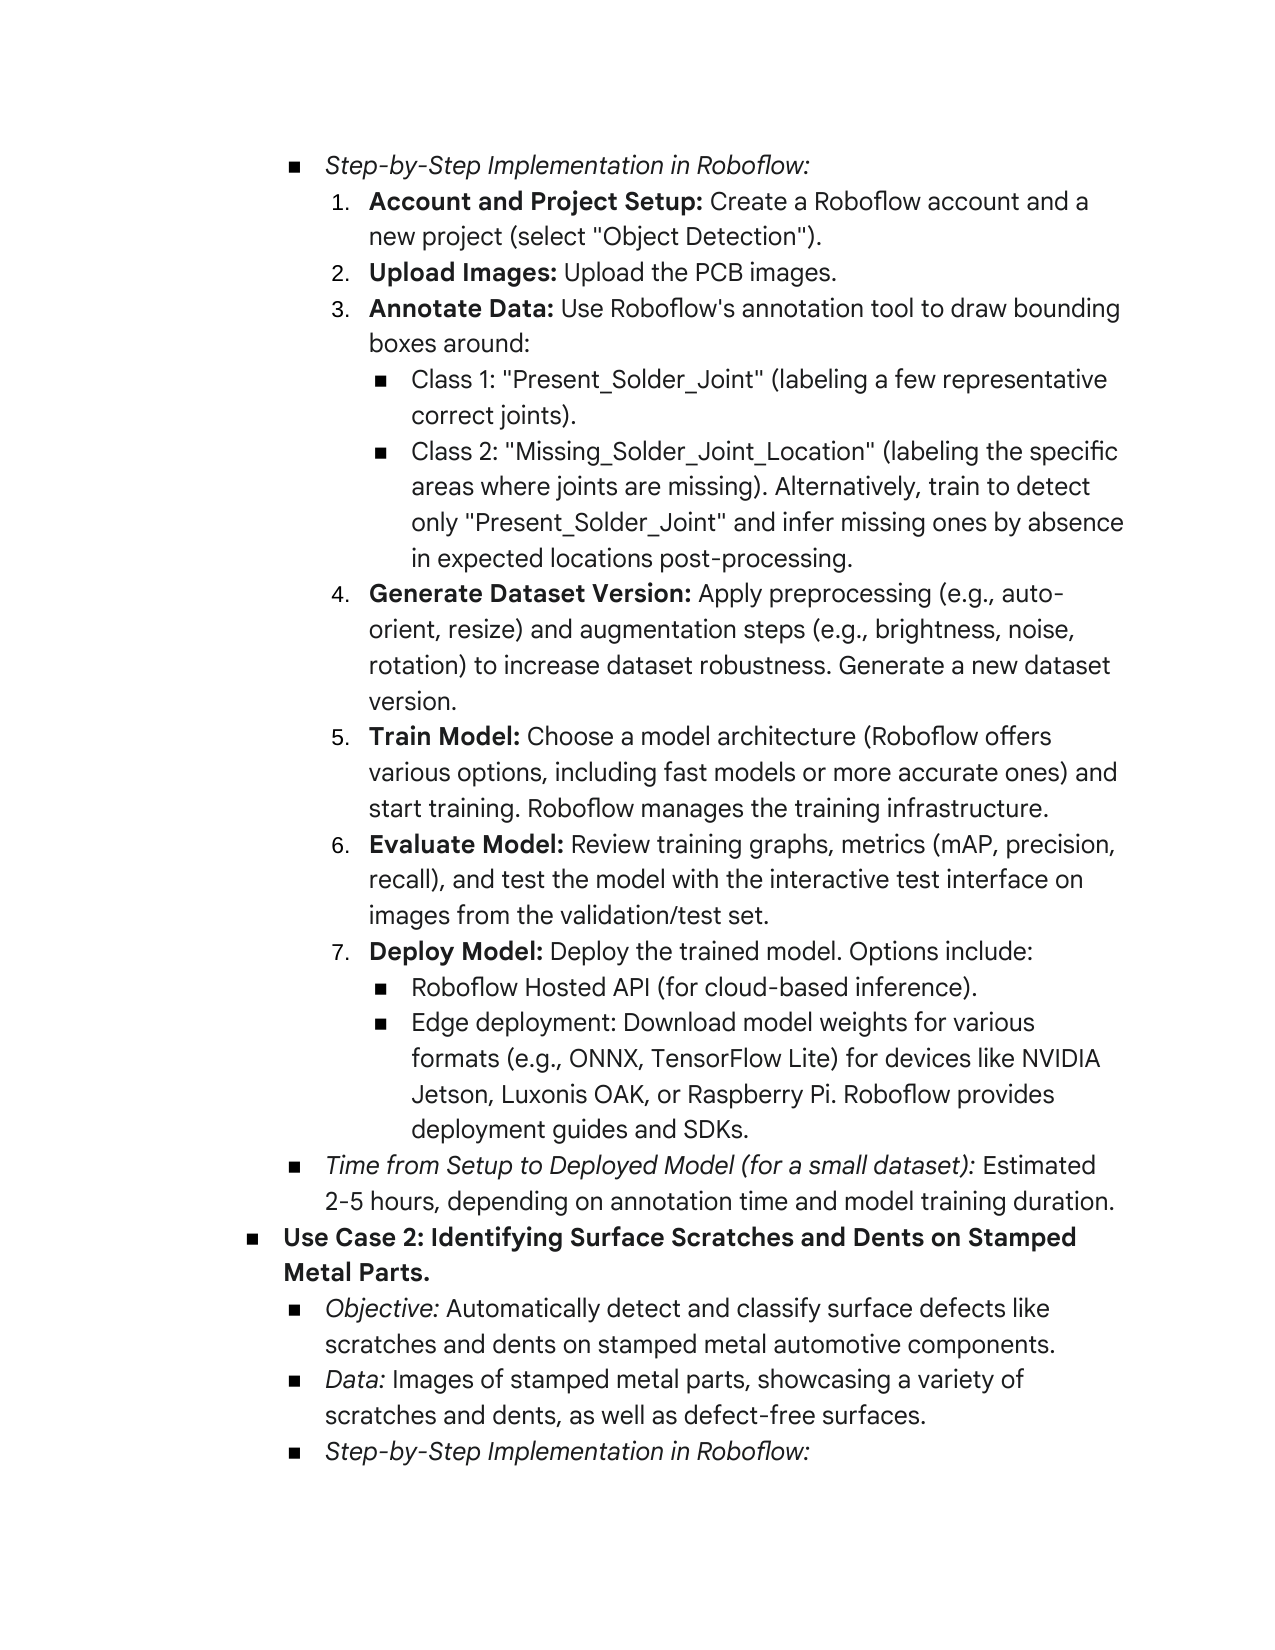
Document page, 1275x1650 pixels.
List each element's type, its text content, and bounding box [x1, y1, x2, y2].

list Time from Setup to Deployed Model (for a small dataset): Estimated 2-5 hours, depending on annotation time and model training duration. [287, 1150, 1125, 1217]
list Account and Project Setup: Create a Roboflow account and a new project (select "Object Detection"). [331, 186, 1125, 253]
list Step-by-Step Implementation in Roboflow: [287, 150, 1125, 181]
list Objective: Automatically detect and classify surface defects like scratches and dents on stamped metal automotive components. [287, 1293, 1125, 1360]
list Edge deployment: Download model weights for various formats (e.g., ONNX, TensorFlow Lite) for devices like NVIDIA Jetson, Luxonis OAK, or Raspberry Pi. Roboflow provides deployment guides and SDKs. [373, 1007, 1125, 1146]
list Class 1: "Present_Solder_Joint" (labeling a few representative correct joints). [373, 364, 1125, 431]
list Upload Images: Upload the PCB images. [331, 257, 1125, 288]
list Generate Dataset Version: Apply preprocessing (e.g., auto-orient, resize) and augmentation steps (e.g., brightness, noise, rotation) to increase dataset robustness. Generate a new dataset version. [331, 579, 1125, 717]
list Use Case 2: Identifying Surface Scratches and Dents on Stamped Metal Parts. [245, 1222, 1125, 1289]
list Roboflow Hosted API (for cloud-based inference). [373, 972, 1125, 1003]
list Class 2: "Missing_Solder_Joint_Location" (labeling the specific areas where joints are missing). Alternatively, train to detect only "Present_Solder_Joint" and infer missing ones by absence in expected locations post-processing. [373, 436, 1125, 574]
list Data: Images of stamped metal parts, showcasing a variety of scratches and dents, as well as defect-free surfaces. [287, 1365, 1125, 1432]
list Deploy Model: Deploy the trained model. Options include: [331, 936, 1125, 967]
list Annotate Data: Use Roboflow's annotation tool to draw bounding boxes around: [331, 293, 1125, 360]
list Step-by-Step Implementation in Roboflow: [287, 1436, 1125, 1468]
list Evaluate Model: Review training graphs, metrics (mAP, precision, recall), and test the model with the interactive test interface on images from the validation/test set. [331, 829, 1125, 932]
list Train Model: Choose a model architecture (Roboflow offers various options, including fast models or more accurate ones) and start training. Roboflow manages the training infrastructure. [331, 722, 1125, 824]
